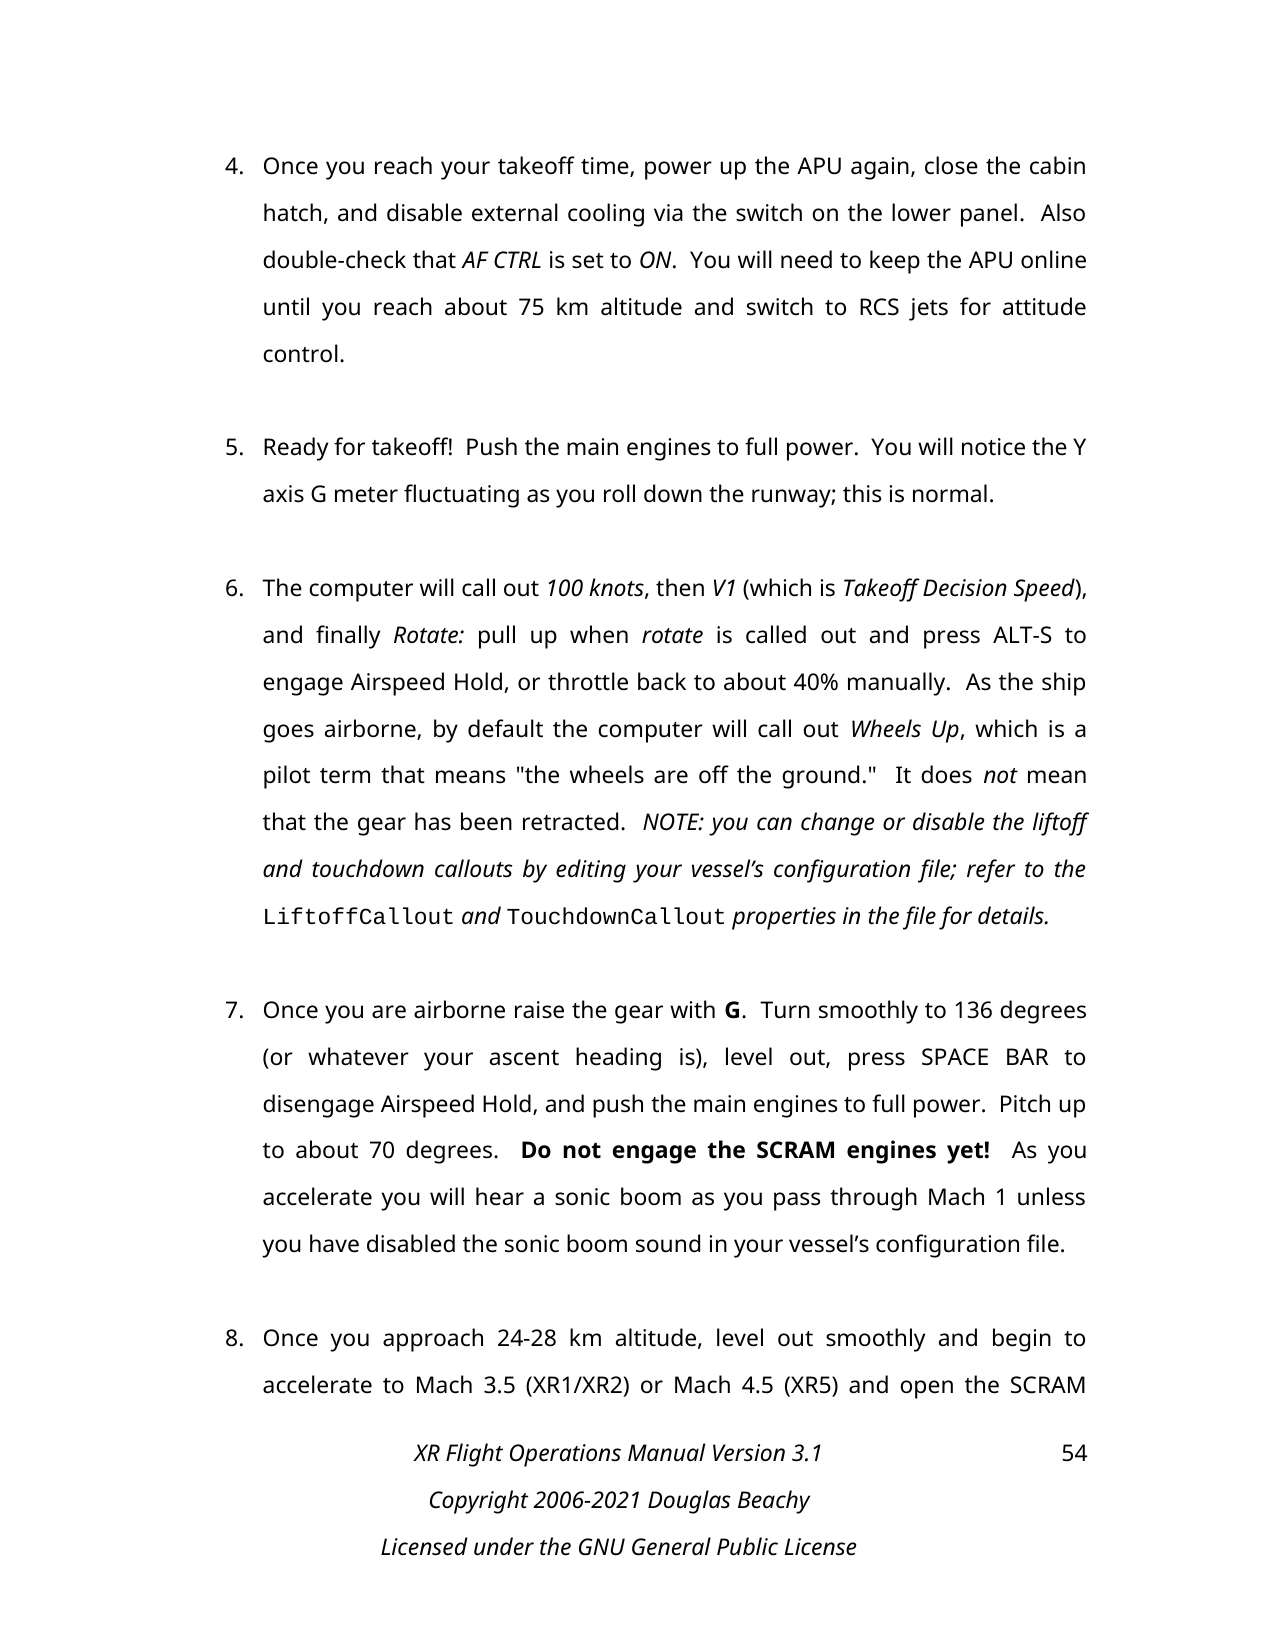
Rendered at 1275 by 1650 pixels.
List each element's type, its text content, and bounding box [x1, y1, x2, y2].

list The computer will call out 100 knots, then V1 (which is Takeoff Decision Speed), and finally Rotate: pull up when rotate is called out and press ALT-S to engage Airspeed Hold, or throttle back to about 40% manually. As the ship goes airborne, by default the computer will call out Wheels Up, which is a pilot term that means "the wheels are off the ground." It does not mean that the gear has been retracted. NOTE: you can change or disable the liftoff and touchdown callouts by editing your vessel’s configuration file; refer to the LiftoffCallout and TouchdownCallout properties in the file for details. [225, 572, 1087, 931]
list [225, 1322, 1087, 1400]
list Ready for takeoff! Push the main engines to full power. You will notice the Y axis G meter fluctuating as you roll down the runway; this is normal. [225, 431, 1087, 509]
list Once you are airborne raise the gear with G. Turn smoothly to 136 degrees (or whatever your ascent heading is), level out, press SPACE BAR to disengage Airspeed Hold, and push the main engines to full power. Pitch up to about 70 degrees. Do not engage the SCRAM engines yet! As you accelerate you will hear a sonic boom as you pass through Mach 1 unless you have disabled the sonic boom sound in your vessel’s configuration file. [225, 994, 1087, 1259]
list Once you reach your takeoff time, power up the APU again, close the cabin hatch, and disable external cooling via the switch on the lower panel. Also double-check that AF CTRL is set to ON. You will need to keep the APU online until you reach about 75 km altitude and switch to RCS jets for attitude control. [225, 150, 1087, 369]
